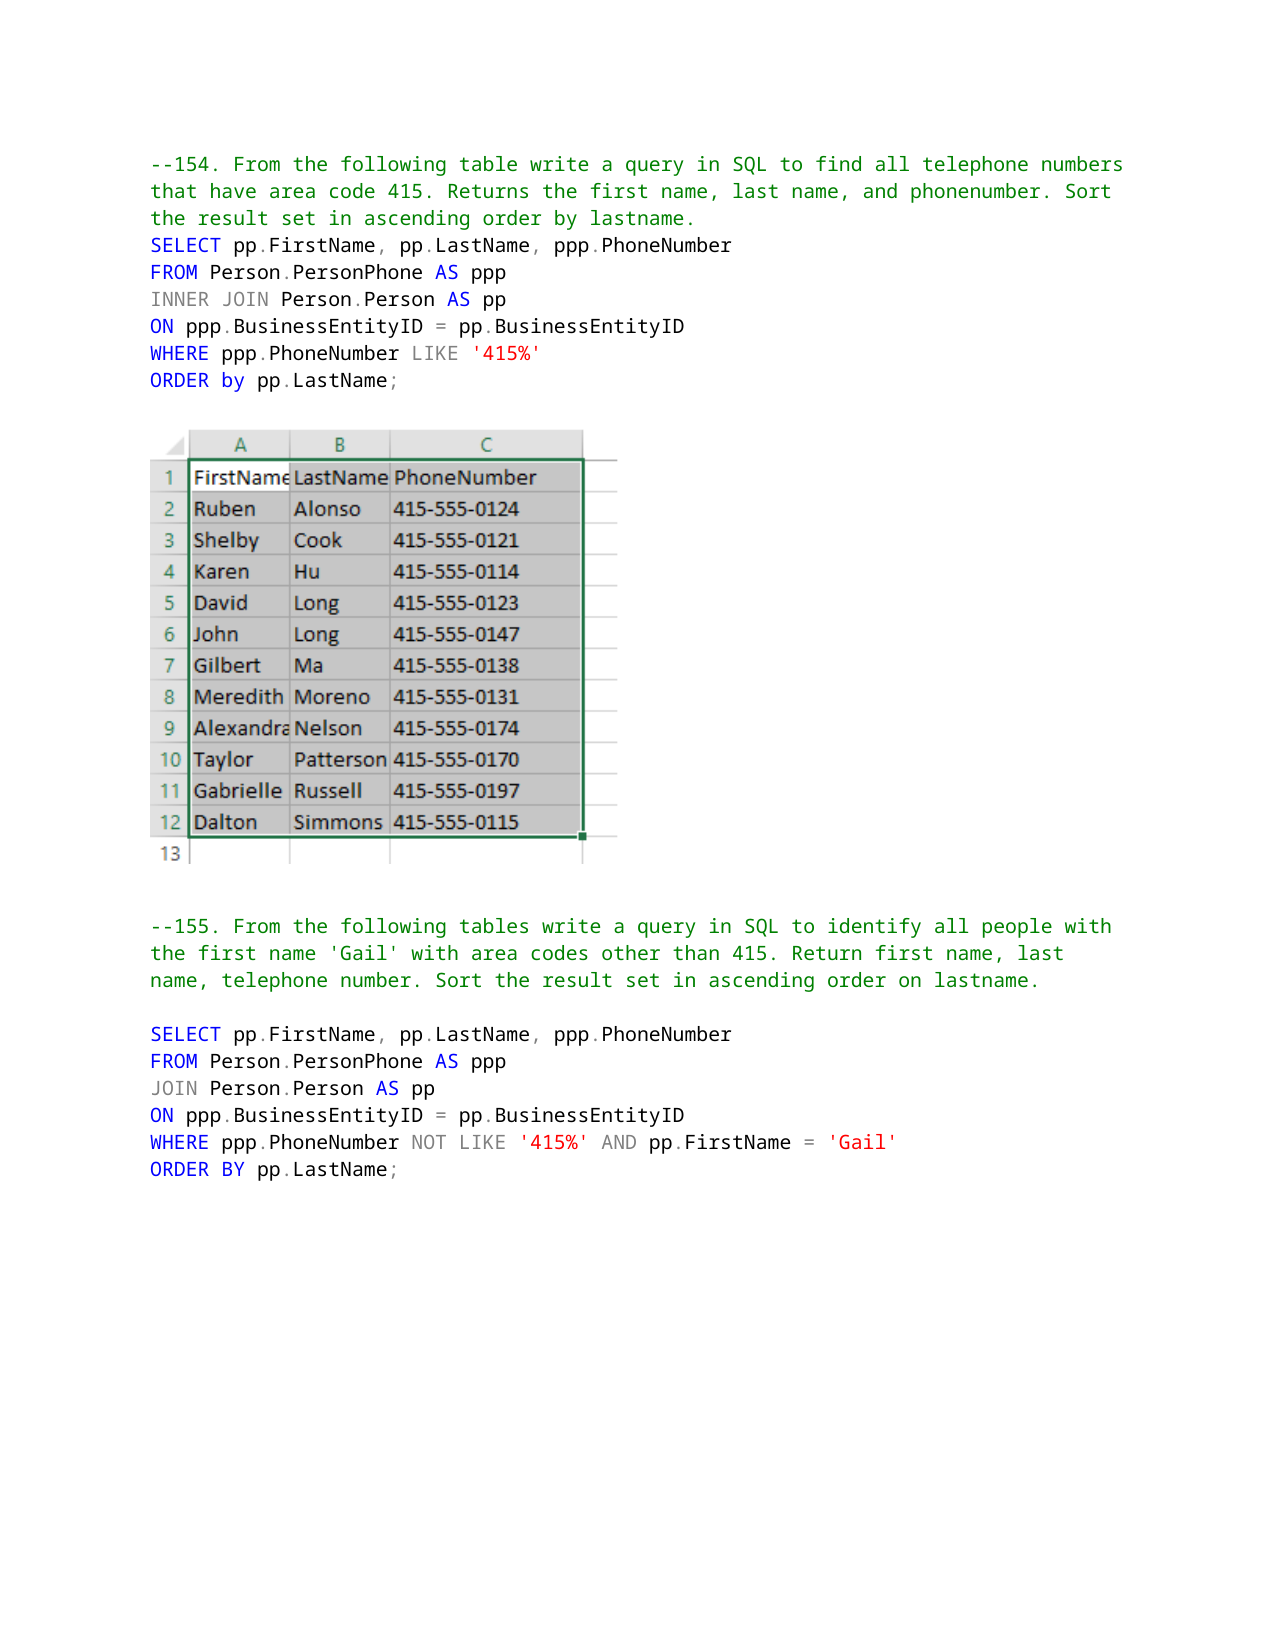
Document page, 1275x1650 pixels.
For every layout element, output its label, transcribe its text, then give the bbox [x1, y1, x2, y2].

text JOIN Person.Person AS pp [150, 1074, 1125, 1101]
text --155. From the following tables write a query in SQL to identify all people with the first name 'Gail' with area codes other than 415. Return first name, last name, telephone number. Sort the result set in ascending order on lastname. [150, 912, 1125, 993]
text WHERE ppp.PhoneNumber NOT LIKE '415%' AND pp.FirstName = 'Gail' [150, 1128, 1125, 1155]
text INNER JOIN Person.Person AS pp [150, 285, 1125, 312]
text SELECT pp.FirstName, pp.LastName, ppp.PhoneNumber [150, 1020, 1125, 1047]
text ORDER by pp.LastName; [150, 366, 1125, 393]
text --154. From the following table write a query in SQL to find all telephone numbers that have area code 415. Returns the first name, last name, and phonenumber. Sort the result set in ascending order by lastname. [150, 150, 1125, 231]
text SELECT pp.FirstName, pp.LastName, ppp.PhoneNumber [150, 231, 1125, 258]
text ORDER BY pp.LastName; [150, 1155, 1125, 1182]
picture [150, 417, 618, 864]
text WHERE ppp.PhoneNumber LIKE '415%' [150, 339, 1125, 366]
text FROM Person.PersonPhone AS ppp [150, 1047, 1125, 1074]
text ON ppp.BusinessEntityID = pp.BusinessEntityID [150, 1101, 1125, 1128]
text FROM Person.PersonPhone AS ppp [150, 258, 1125, 285]
text ON ppp.BusinessEntityID = pp.BusinessEntityID [150, 312, 1125, 339]
